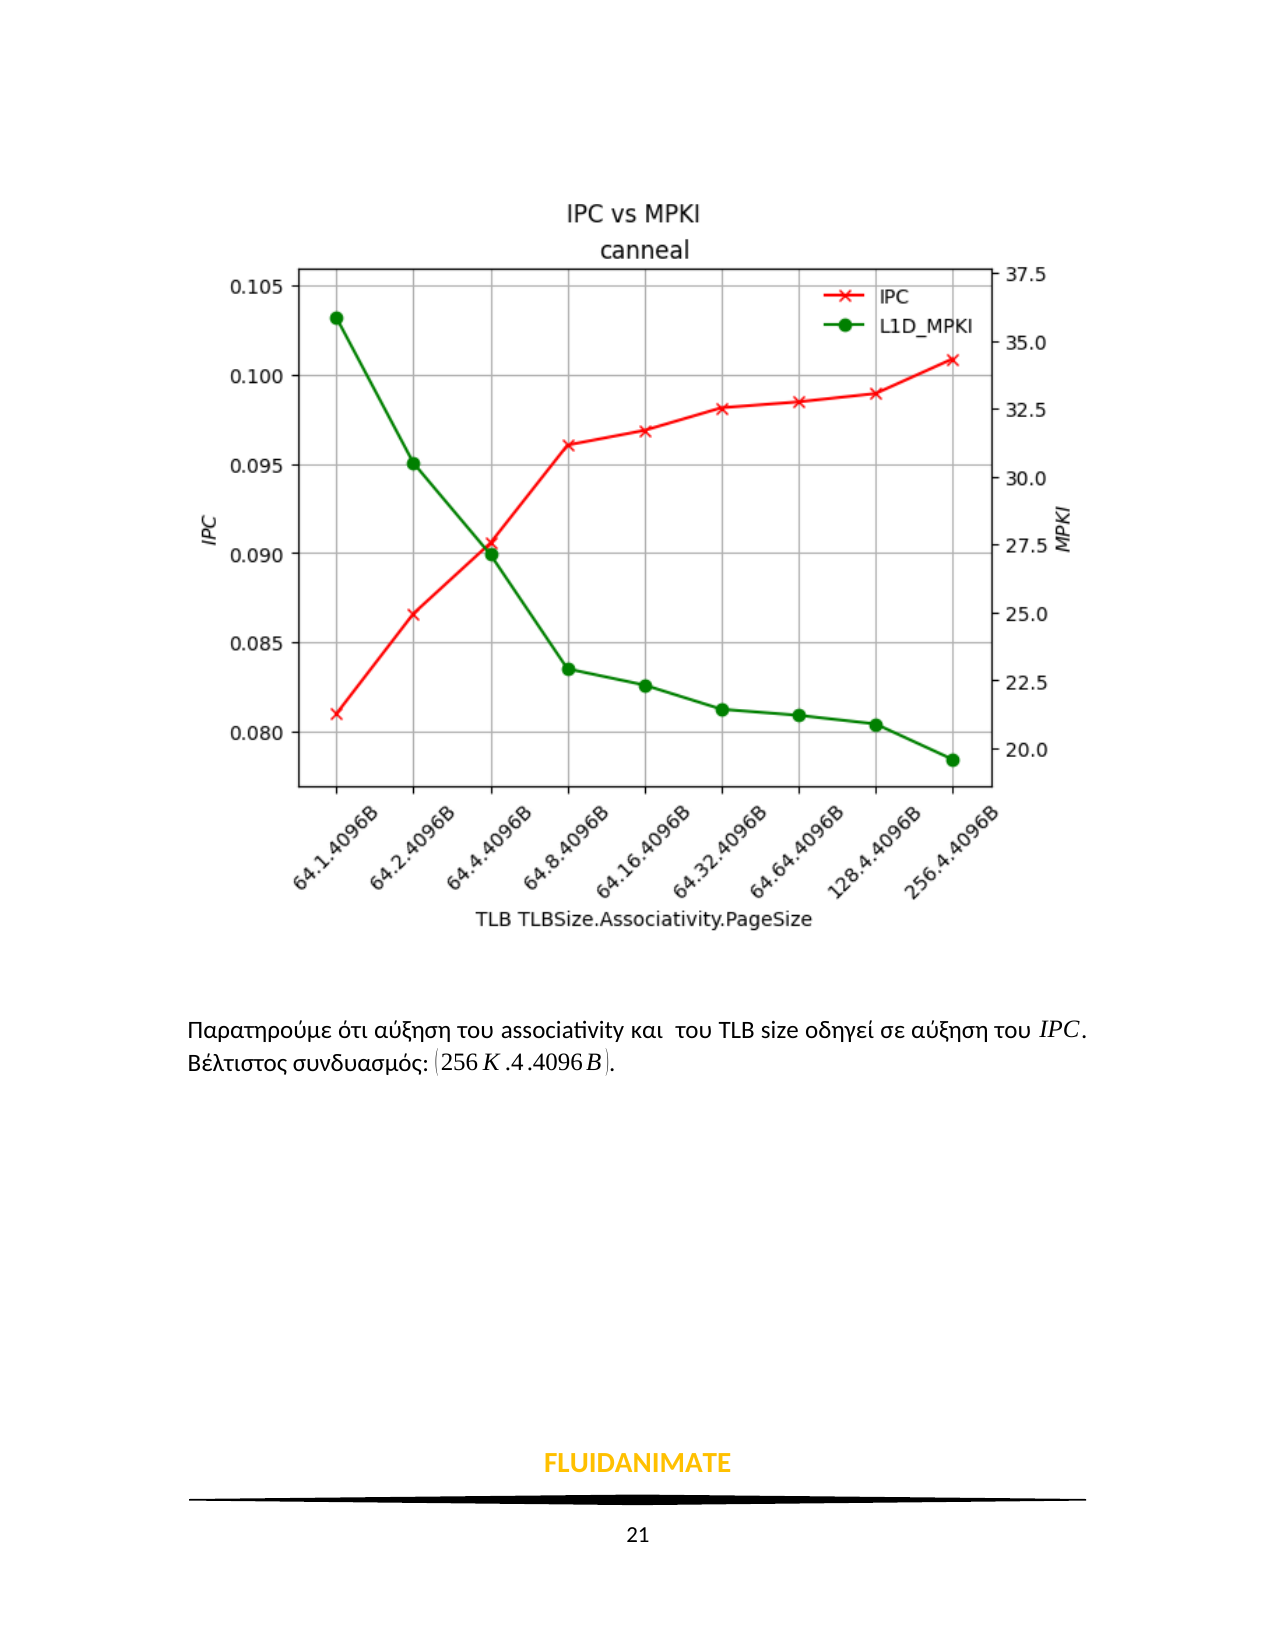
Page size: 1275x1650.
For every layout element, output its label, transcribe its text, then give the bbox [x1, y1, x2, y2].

picture [188, 190, 1088, 943]
text FLUIDANIMATE [187, 1444, 1087, 1479]
text Παρατηρούμε ότι αύξηση του associativity και του TLB size οδηγεί σε αύξηση του . Βέλτιστος συνδυασμός: . [187, 1014, 1087, 1078]
